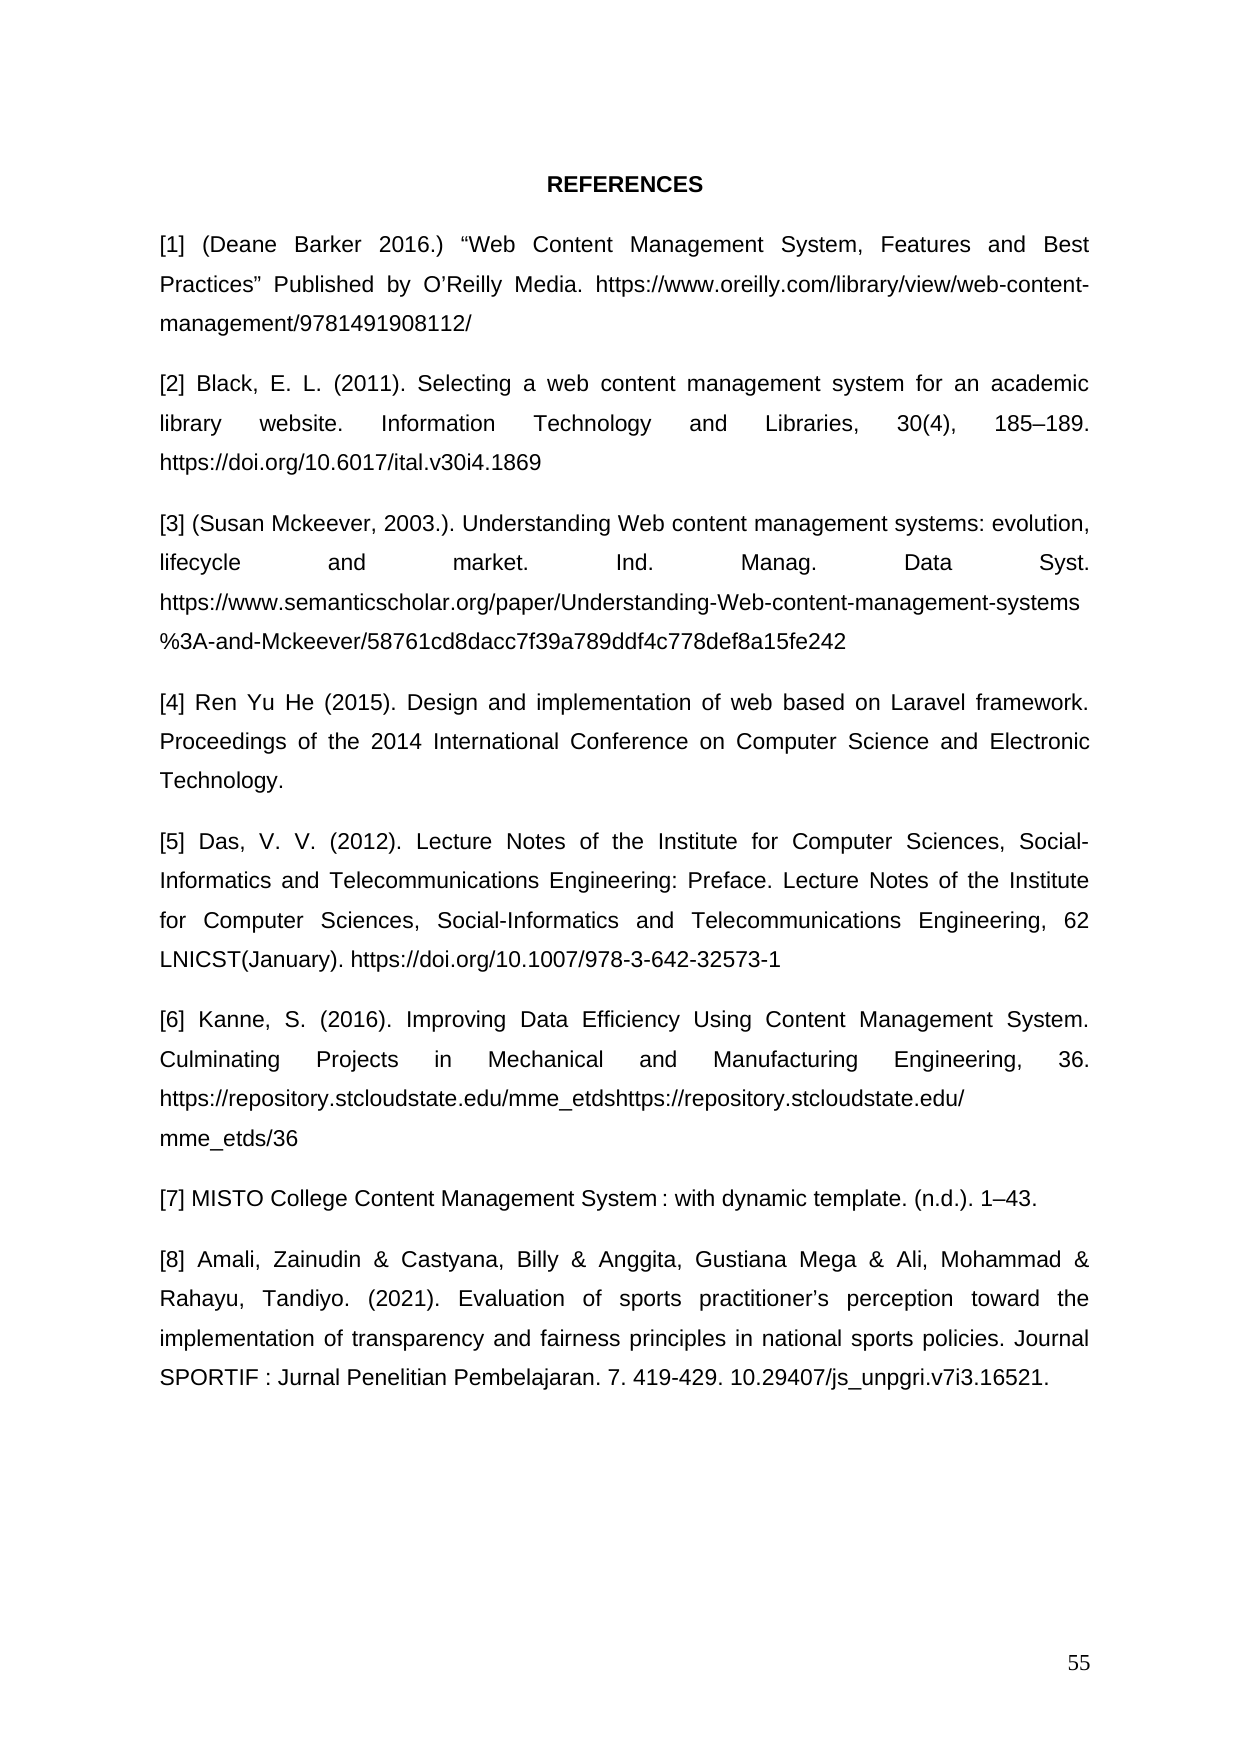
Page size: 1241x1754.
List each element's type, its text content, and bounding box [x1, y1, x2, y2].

text [3] (Susan Mckeever, 2003.). Understanding Web content management systems: evolution, lifecycle and market. Ind. Manag. Data Syst. https://www.semanticscholar.org/paper/Understanding-Web-content-management-systems%3A-and-Mckeever/58761cd8dacc7f39a789ddf4c778def8a15fe242 [159, 510, 1090, 654]
text REFERENCES [159, 171, 1090, 197]
text [2] Black, E. L. (2011). Selecting a web content management system for an academic library website. Information Technology and Libraries, 30(4), 185–189. https://doi.org/10.6017/ital.v30i4.1869 [159, 370, 1090, 476]
text [4] Ren Yu He (2015). Design and implementation of web based on Laravel framework. Proceedings of the 2014 International Conference on Computer Science and Electronic Technology. [159, 688, 1090, 794]
text [7] MISTO College Content Management System : with dynamic template. (n.d.). 1–43. [159, 1185, 1090, 1212]
text [8] Amali, Zainudin & Castyana, Billy & Anggita, Gustiana Mega & Ali, Mohammad & Rahayu, Tandiyo. (2021). Evaluation of sports practitioner’s perception toward the implementation of transparency and fairness principles in national sports policies. Journal SPORTIF : Jurnal Penelitian Pembelajaran. 7. 419-429. 10.29407/js_unpgri.v7i3.16521. [159, 1246, 1090, 1390]
text [1] (Deane Barker 2016.) “Web Content Management System, Features and Best Practices” Published by O’Reilly Media. https://www.oreilly.com/library/view/web-content-management/9781491908112/ [159, 231, 1090, 336]
text [5] Das, V. V. (2012). Lecture Notes of the Institute for Computer Sciences, Social-Informatics and Telecommunications Engineering: Preface. Lecture Notes of the Institute for Computer Sciences, Social-Informatics and Telecommunications Engineering, 62 LNICST(January). https://doi.org/10.1007/978-3-642-32573-1 [159, 828, 1090, 972]
text [6] Kanne, S. (2016). Improving Data Efficiency Using Content Management System. Culminating Projects in Mechanical and Manufacturing Engineering, 36. https://repository.stcloudstate.edu/mme_etdshttps://repository.stcloudstate.edu/mme_etds/36 [159, 1006, 1090, 1151]
